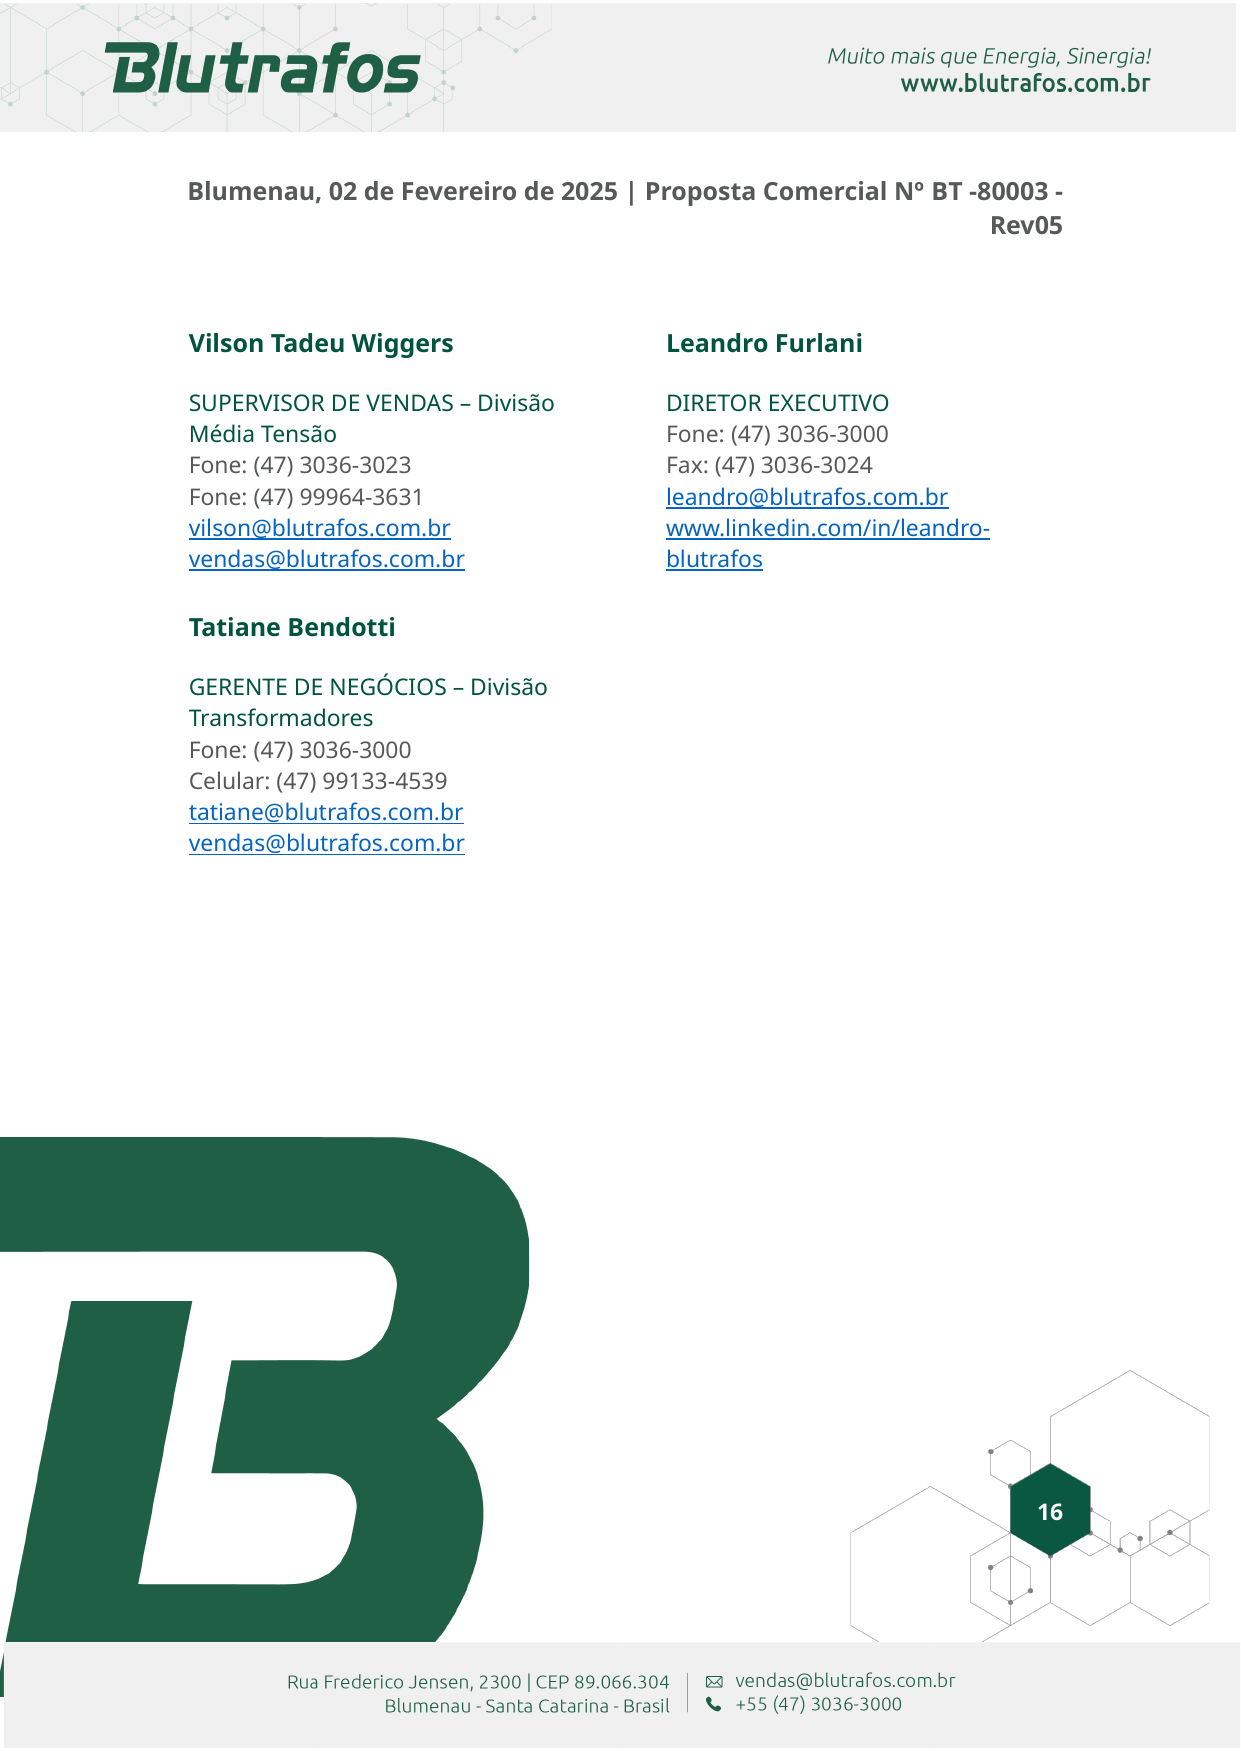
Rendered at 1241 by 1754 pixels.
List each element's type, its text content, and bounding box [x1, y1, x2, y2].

table_header Leandro Furlani DIRETOR EXECUTIVO Fone: (47) 3036-3000 Fax: (47) 3036-3024 leandro@blutrafos.com.br www.linkedin.com/in/leandro-blutrafos [655, 321, 1048, 952]
picture [0, 1137, 1241, 1748]
picture [0, 3, 1236, 132]
table_header Vilson Tadeu Wiggers SUPERVISOR DE VENDAS – Divisão Média Tensão Fone: (47) 3036-3023 Fone: (47) 99964-3631 vilson@blutrafos.com.br vendas@blutrafos.com.br Tatiane Bendotti GERENTE DE NEGÓCIOS – Divisão Transformadores Fone: (47) 3036-3000 Celular: (47) 99133-4539 tatiane@blutrafos.com.br vendas@blutrafos.com.br [177, 321, 654, 952]
